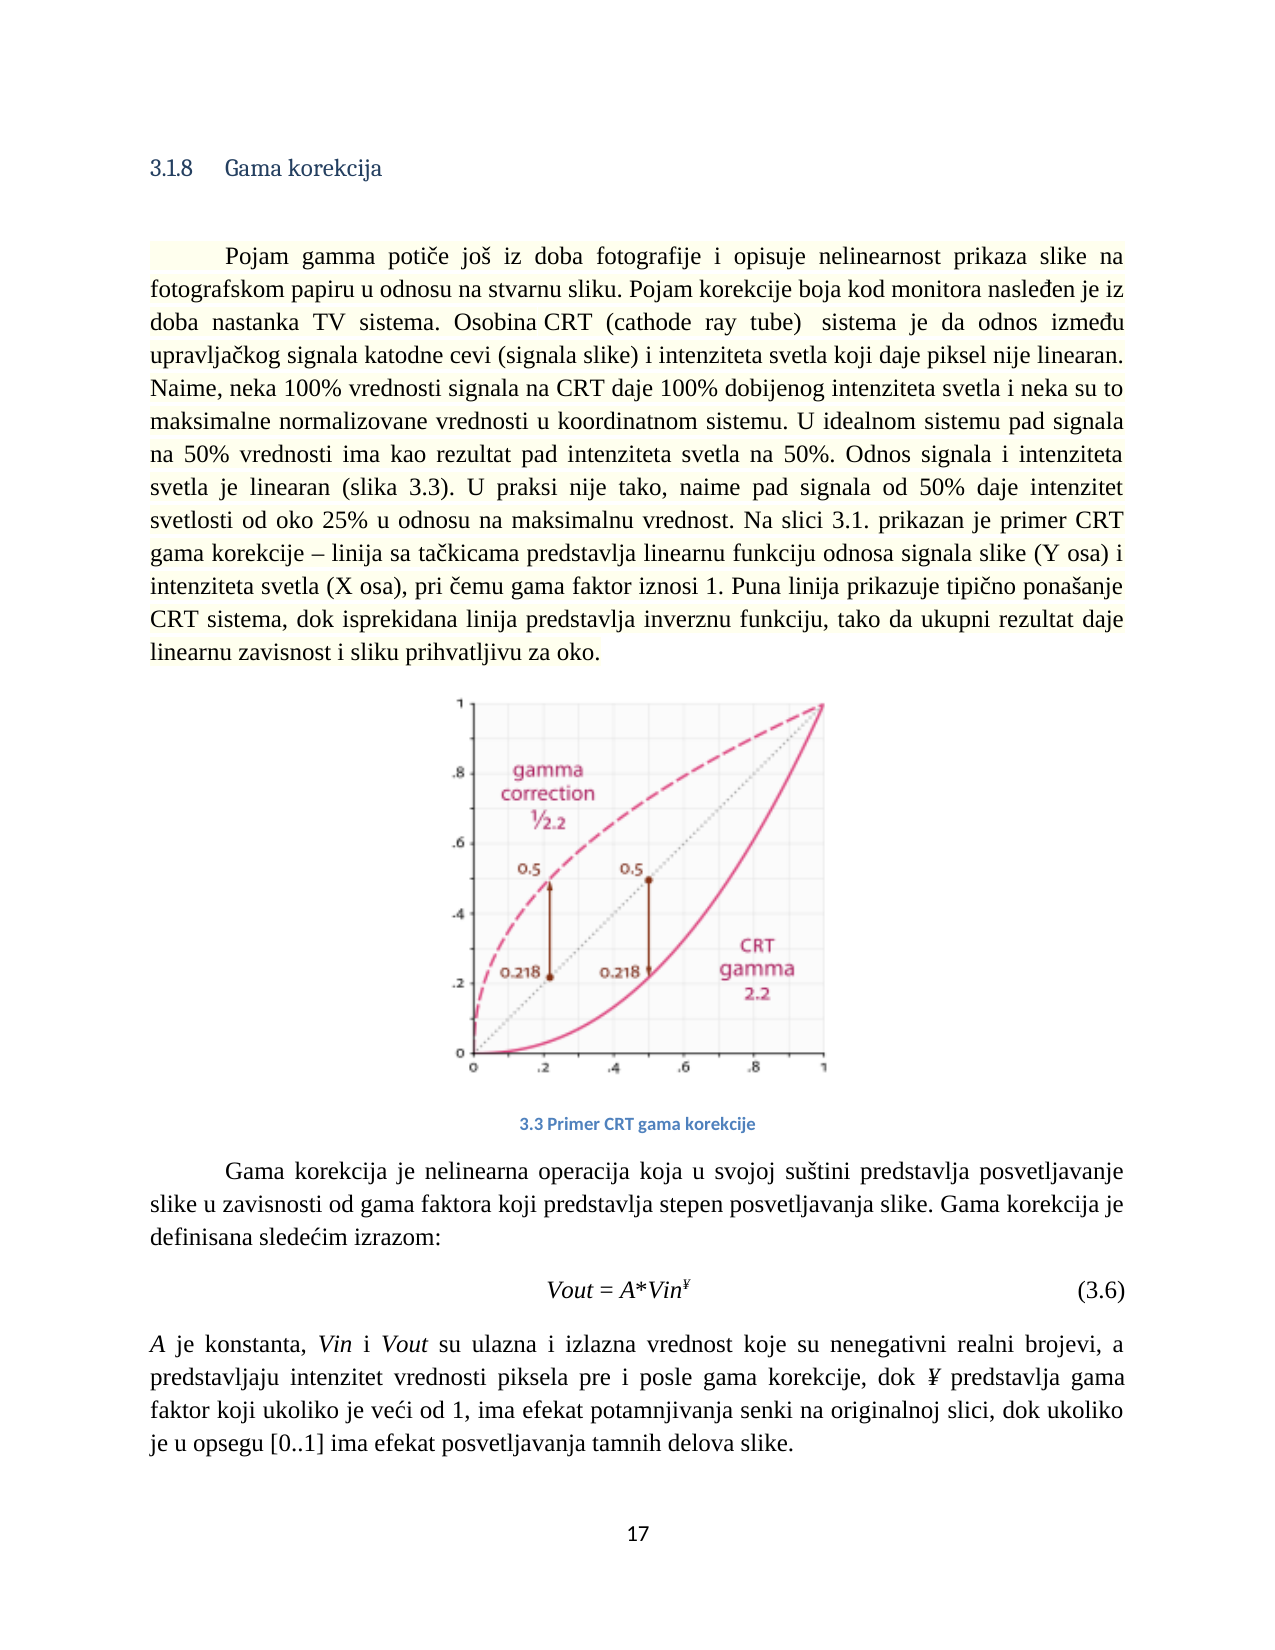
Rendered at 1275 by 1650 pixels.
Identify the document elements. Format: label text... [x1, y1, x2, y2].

subtitle Gama korekcija [150, 154, 1125, 183]
text Gama korekcija je nelinearna operacija koja u svojoj suštini predstavlja posvetljavanje slike u zavisnosti od gama faktora koji predstavlja stepen posvetljavanja slike. Gama korekcija je definisana sledećim izrazom: [150, 1156, 1125, 1251]
text Vout = A*Vin¥ (3.6) [150, 1276, 1125, 1304]
text A je konstanta, Vin i Vout su ulazna i izlazna vrednost koje su nenegativni realni brojevi, a predstavljaju intenzitet vrednosti piksela pre i posle gama korekcije, dok ¥ predstavlja gama faktor koji ukoliko je veći od 1, ima efekat potamnjivanja senki na originalnoj slici, dok ukoliko je u opsegu [0..1] ima efekat posvetljavanja tamnih delova slike. [150, 1329, 1125, 1457]
picture [441, 691, 834, 1087]
text 3.3 Primer CRT gama korekcije [150, 1112, 1125, 1135]
